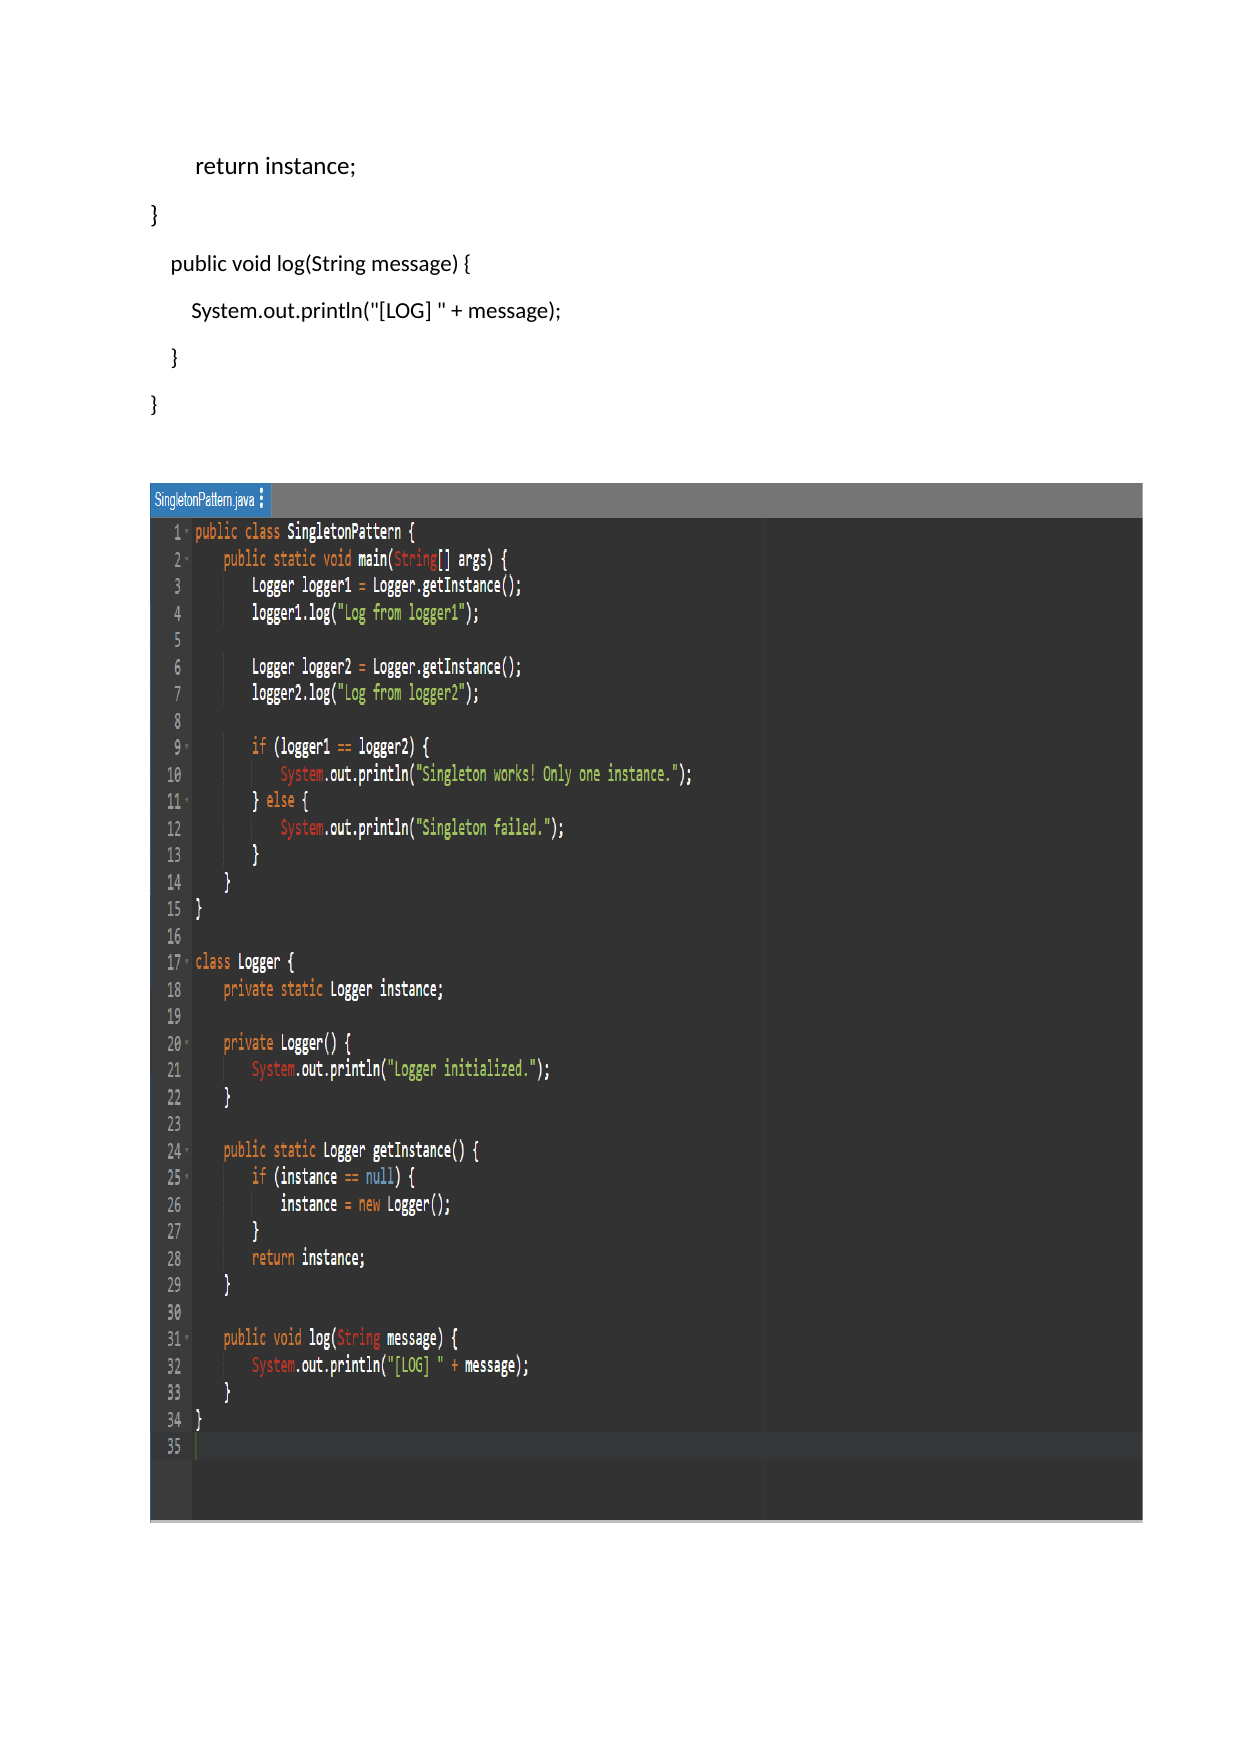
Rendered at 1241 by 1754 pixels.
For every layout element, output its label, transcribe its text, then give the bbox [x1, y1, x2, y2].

text public void log(String message) { [150, 249, 1090, 277]
text return instance; [150, 150, 1090, 181]
text System.out.println("[LOG] " + message); [150, 296, 1090, 324]
picture [150, 483, 1143, 1523]
text } [150, 390, 1090, 418]
text } [150, 199, 1090, 230]
text } [150, 343, 1090, 371]
